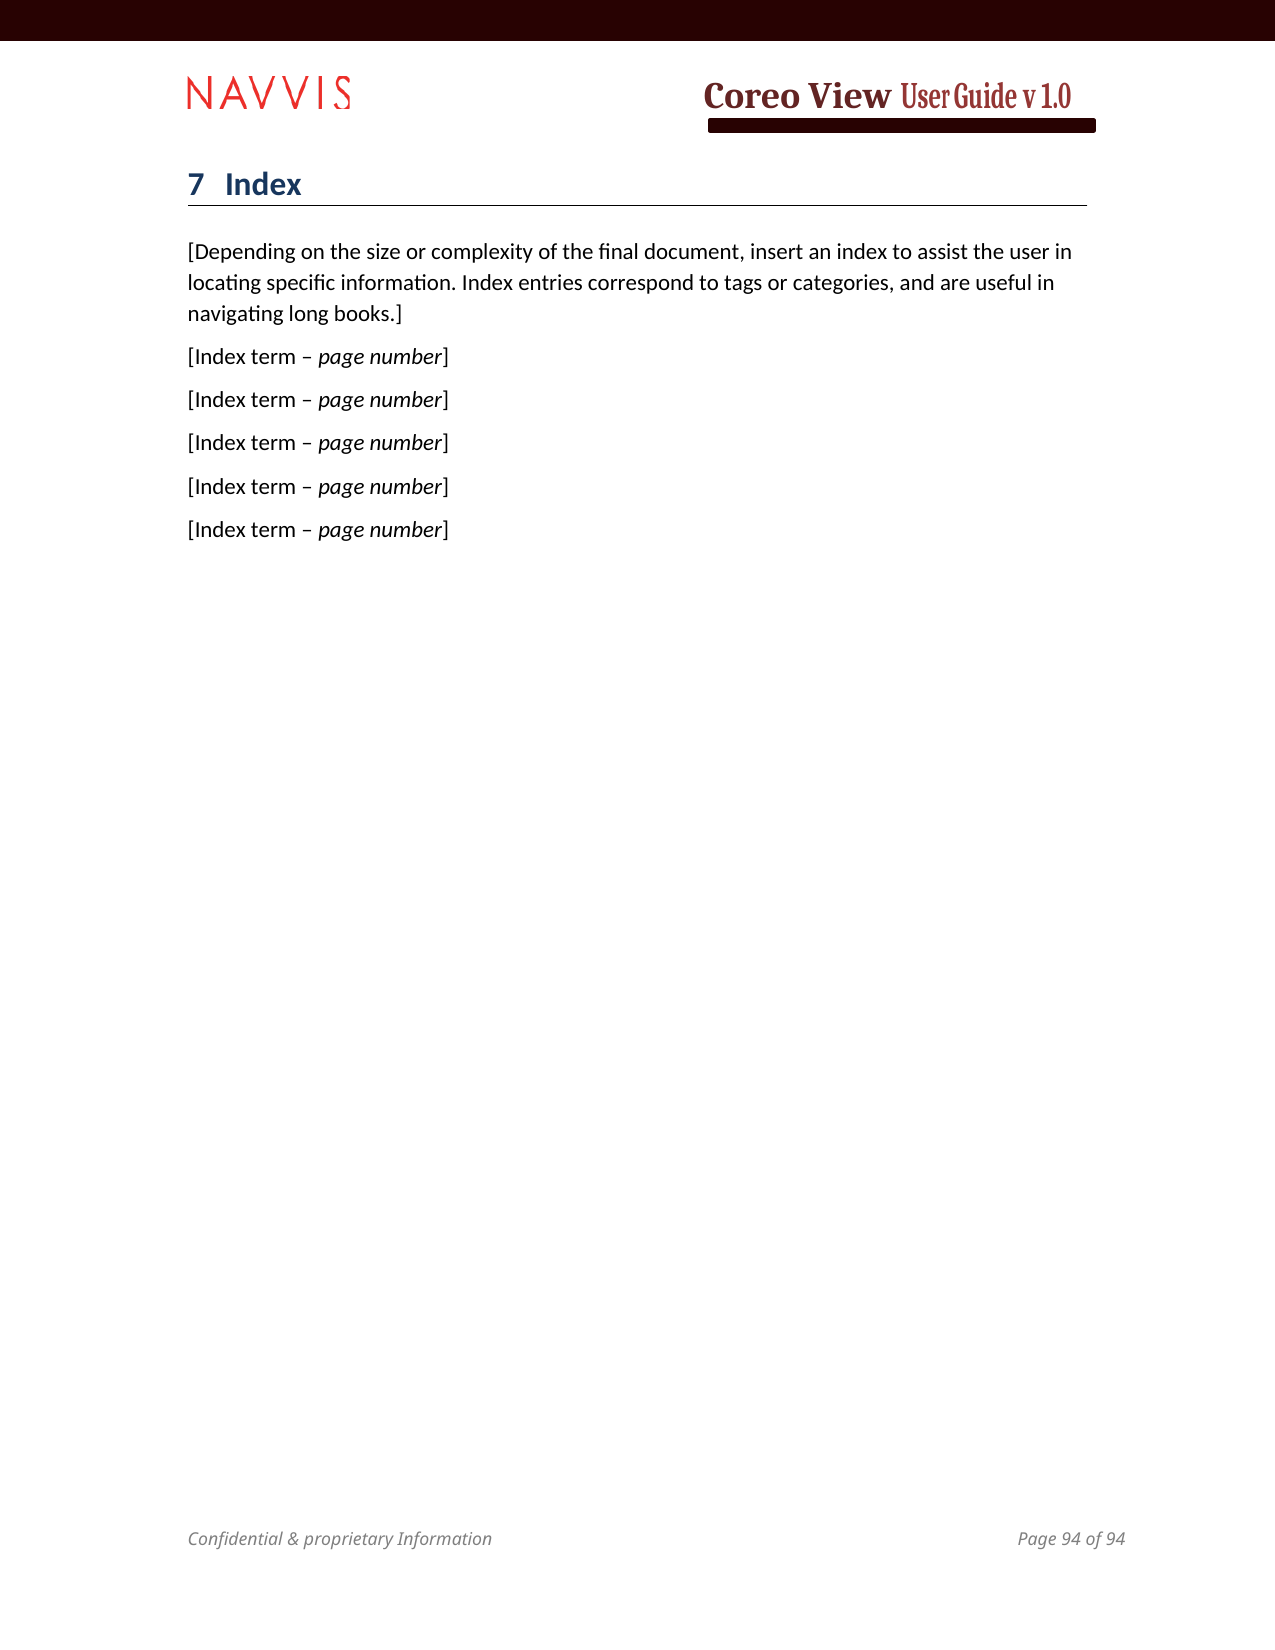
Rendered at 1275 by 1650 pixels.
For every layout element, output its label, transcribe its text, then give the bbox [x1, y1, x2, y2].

text [Depending on the size or complexity of the final document, insert an index to assist the user in locating specific information. Index entries correspond to tags or categories, and are useful in navigating long books.] [187, 237, 1087, 327]
text [Index term – page number] [187, 515, 1087, 543]
subtitle Index [187, 162, 1087, 206]
text [Index term – page number] [187, 472, 1087, 500]
text [Index term – page number] [187, 385, 1087, 413]
text [Index term – page number] [187, 342, 1087, 370]
text [Index term – page number] [187, 428, 1087, 457]
